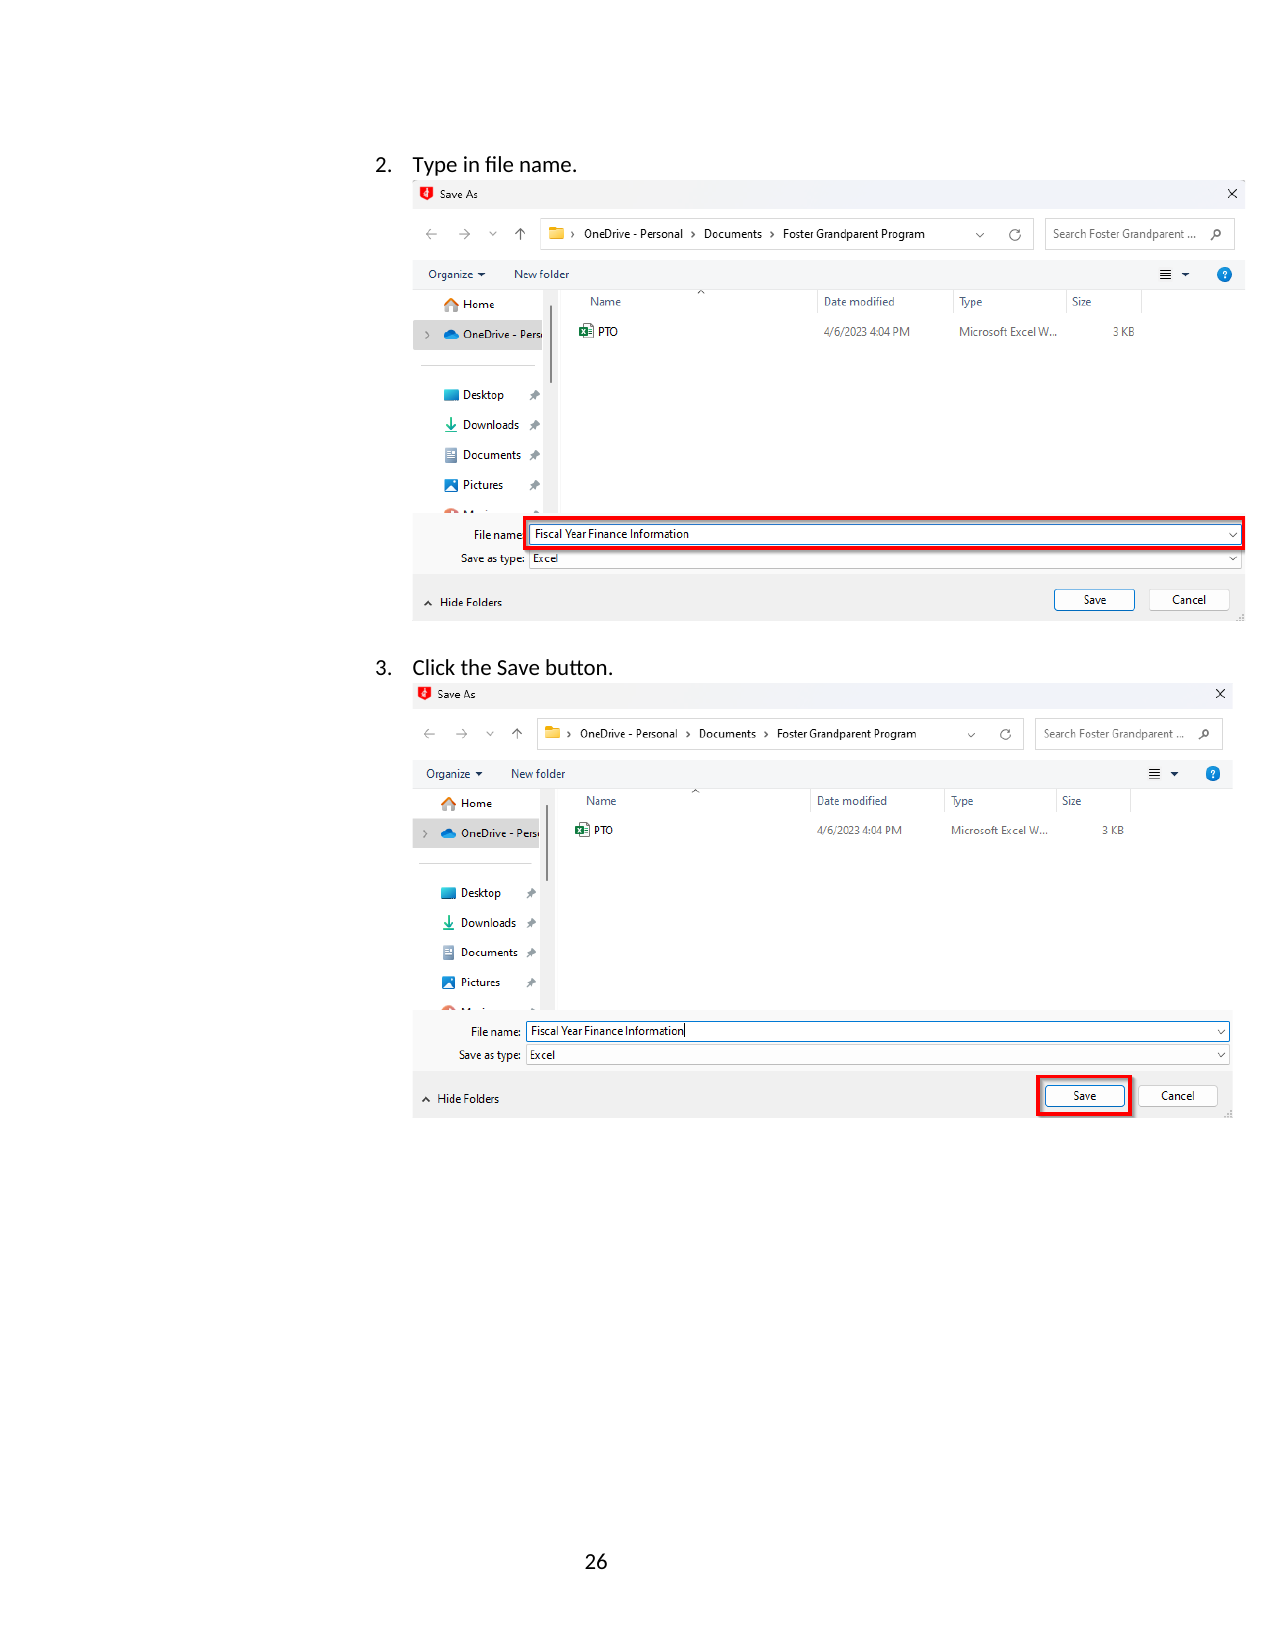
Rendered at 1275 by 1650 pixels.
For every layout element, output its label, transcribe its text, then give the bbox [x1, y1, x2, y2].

picture [412, 683, 1233, 1118]
list Click the Save button. [375, 653, 1125, 681]
picture [412, 180, 1246, 621]
list Type in file name. [375, 150, 1125, 178]
